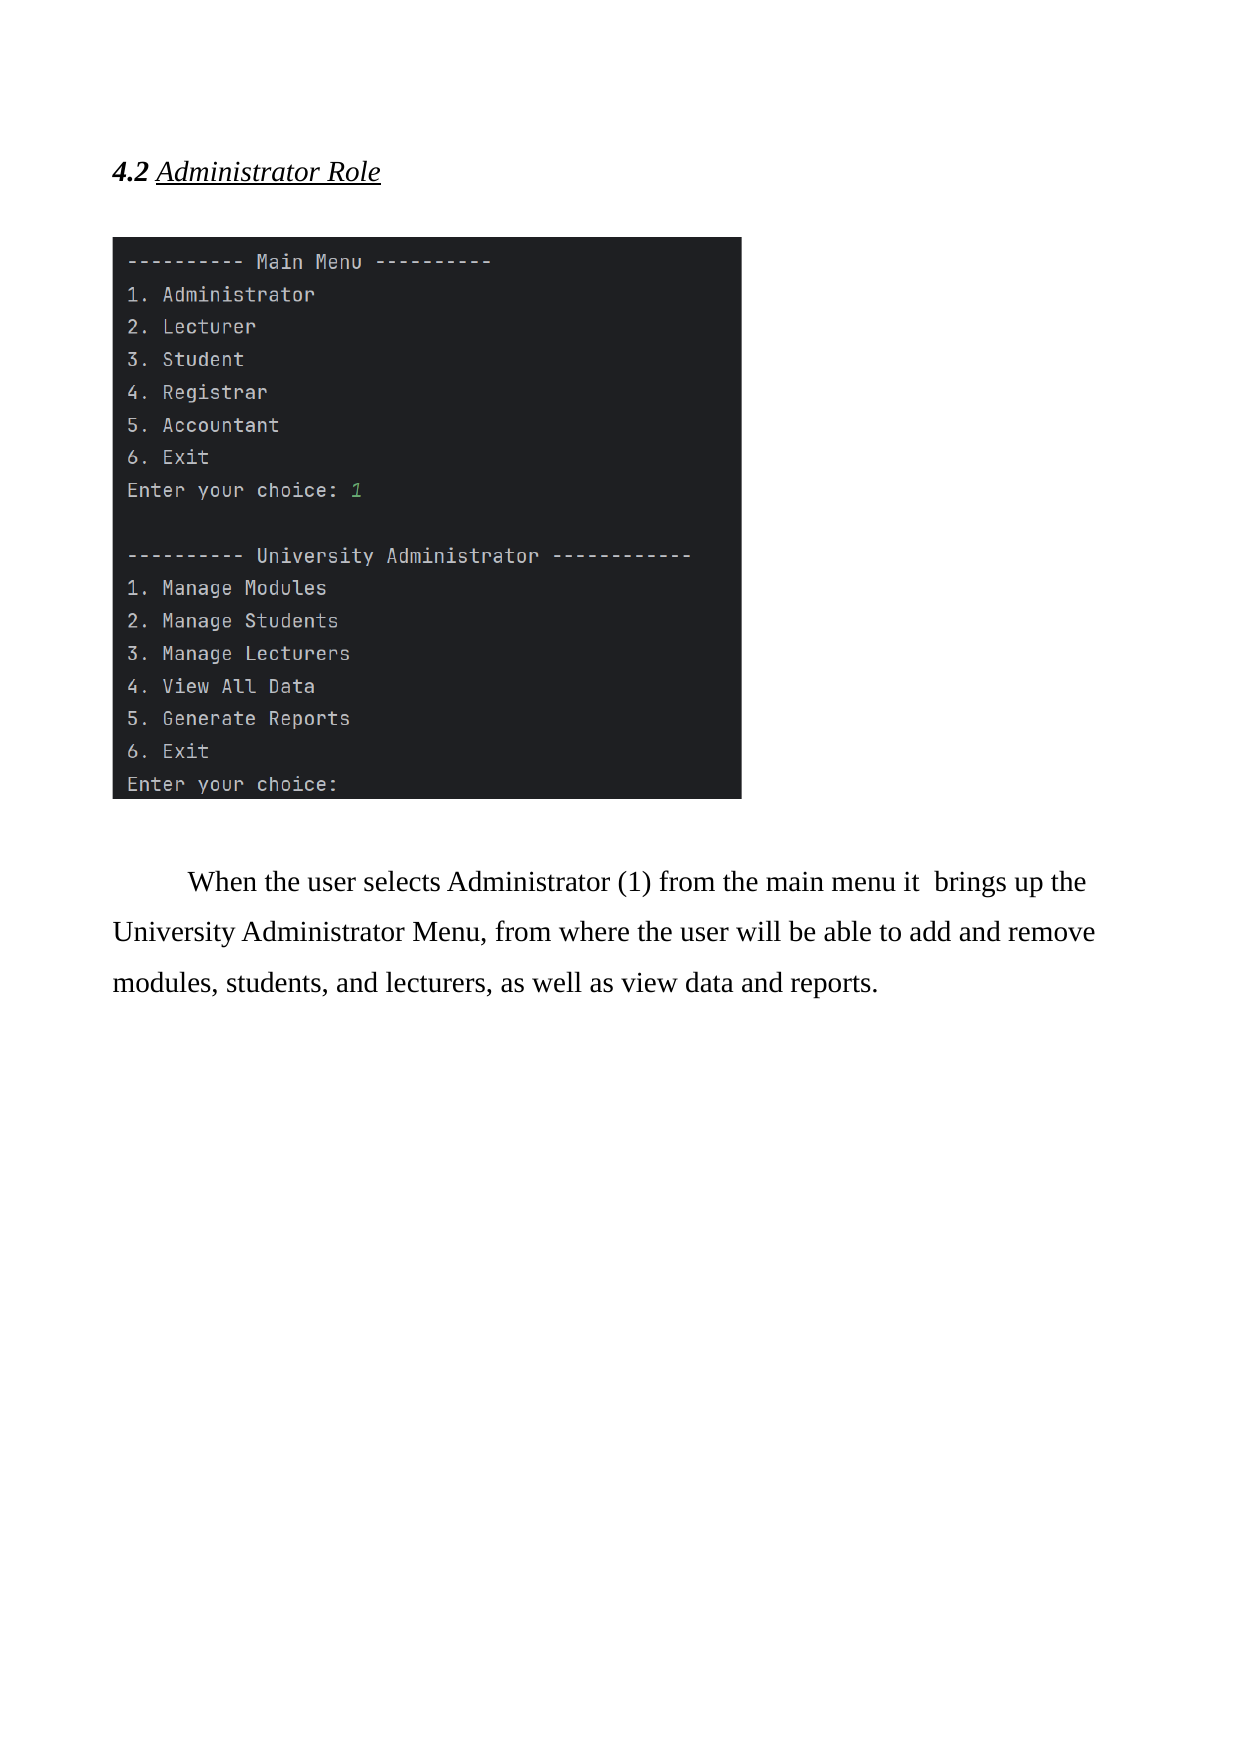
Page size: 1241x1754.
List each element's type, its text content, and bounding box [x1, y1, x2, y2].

subtitle 4.2 Administrator Role [112, 154, 1128, 188]
picture [112, 237, 742, 799]
text When the user selects Administrator (1) from the main menu it brings up the University Administrator Menu, from where the user will be able to add and remove modules, students, and lecturers, as well as view data and reports. [112, 864, 1128, 998]
